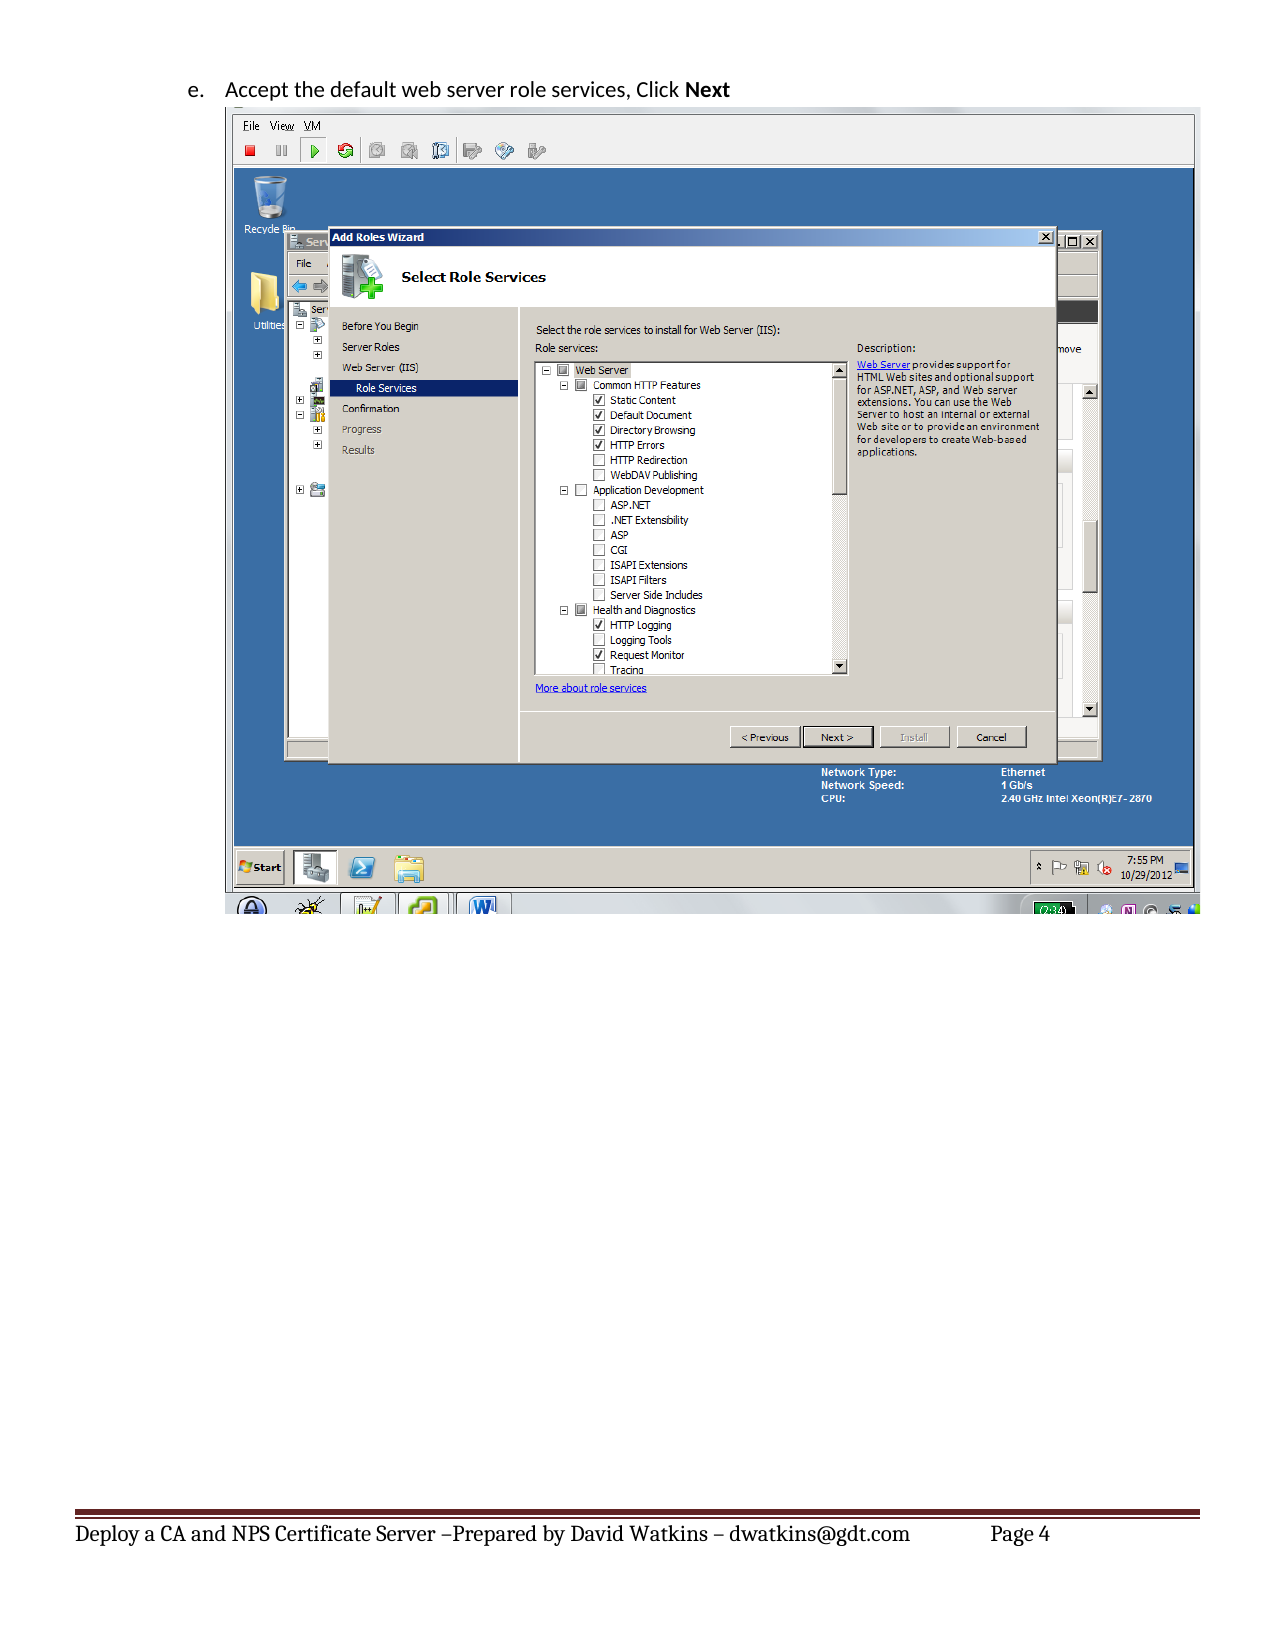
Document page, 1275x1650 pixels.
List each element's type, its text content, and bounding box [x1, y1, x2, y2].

picture [225, 107, 1200, 914]
